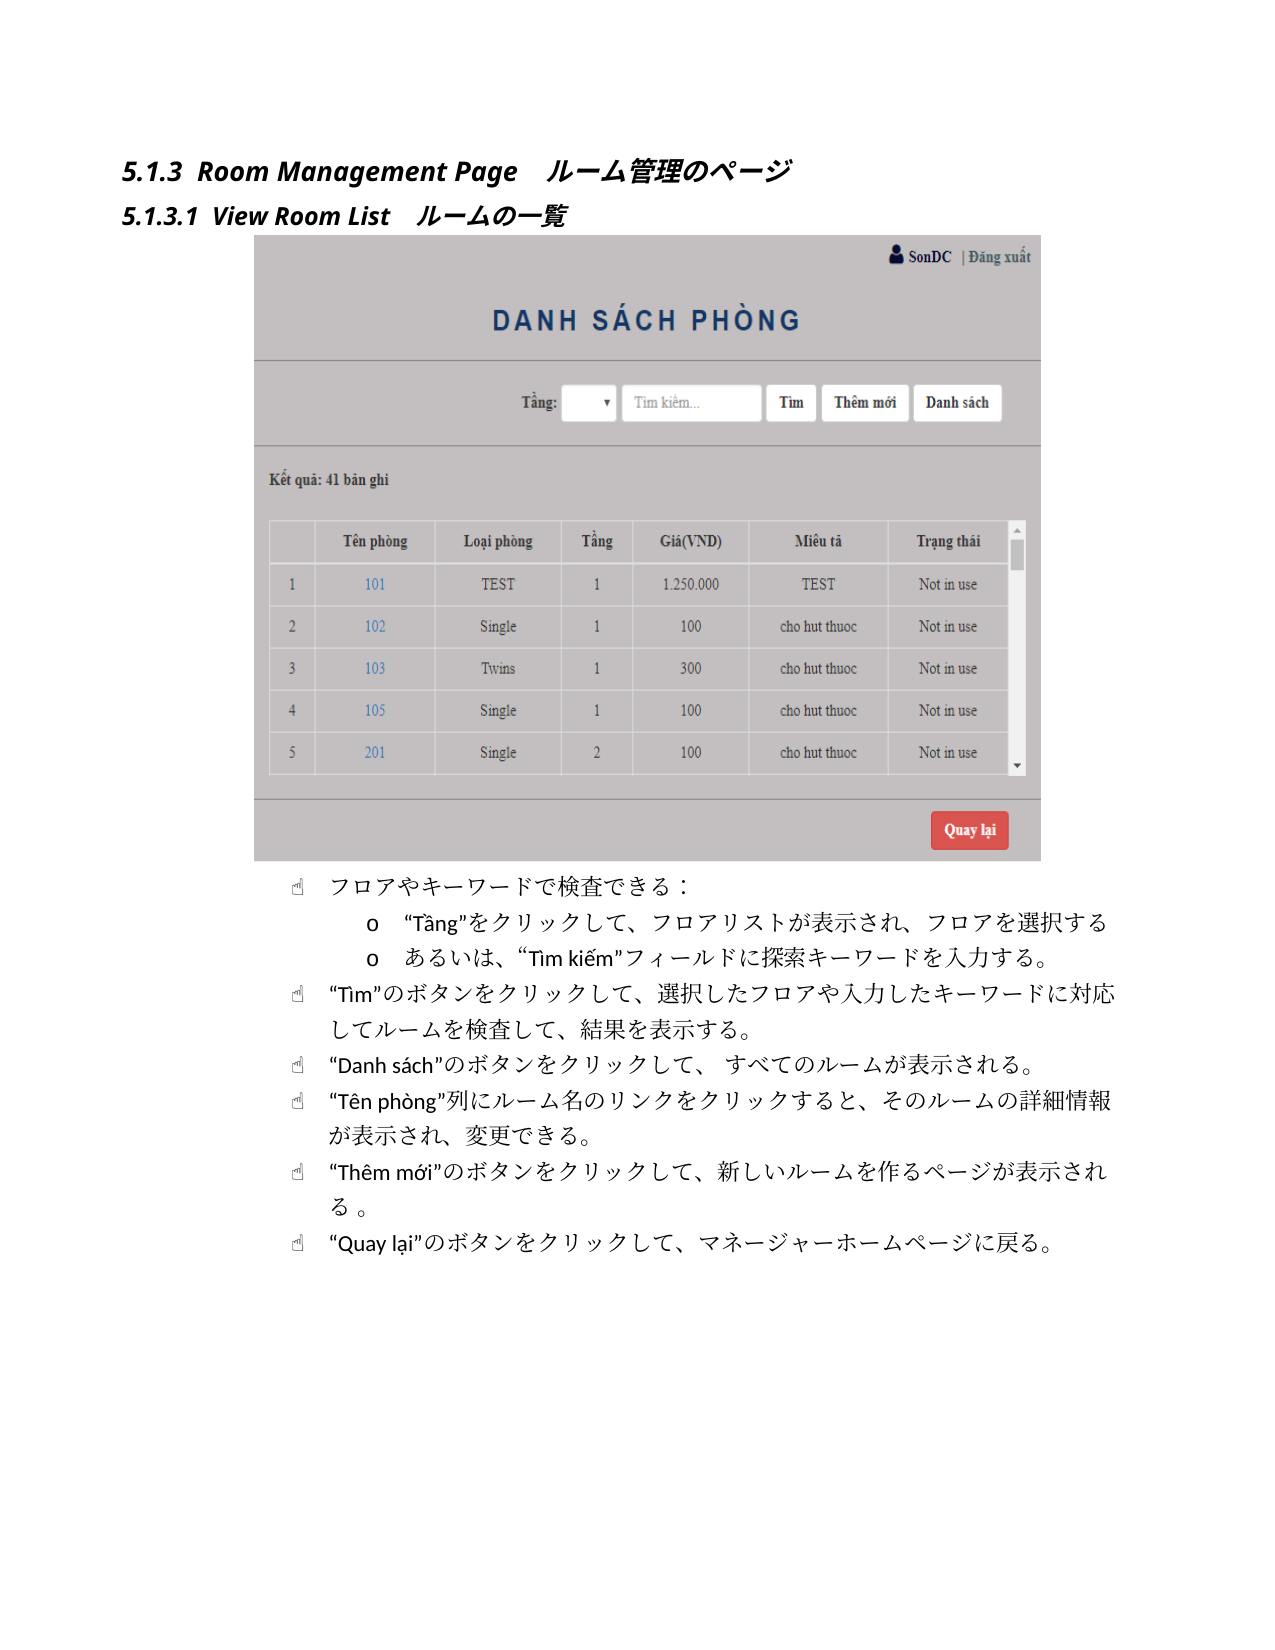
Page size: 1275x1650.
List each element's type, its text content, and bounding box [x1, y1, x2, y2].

subtitle View Room List ルームの一覧 [122, 197, 1125, 233]
list “Quay lại”のボタンをクリックして、マネージャーホームページに戻る。 [291, 1225, 1125, 1258]
subtitle Room Management Page ルーム管理のページ [122, 150, 1125, 189]
list “Thêm mới”のボタンをクリックして、新しいルームを作るページが表示される 。 [291, 1154, 1125, 1222]
picture [253, 235, 1043, 867]
list フロアやキーワードで検査できる： [291, 869, 1125, 902]
list “Danh sách”のボタンをクリックして、 すべてのルームが表示される。 [291, 1047, 1125, 1080]
list あるいは、“Tìm kiếm”フィールドに探索キーワードを入力する。 [366, 940, 1125, 974]
list “Tầng”をクリックして、フロアリストが表示され、フロアを選択する [366, 904, 1125, 938]
list “Tìm”のボタンをクリックして、選択したフロアや入力したキーワードに対応してルームを検査して、結果を表示する。 [291, 976, 1125, 1045]
list “Tên phòng”列にルーム名のリンクをクリックすると、そのルームの詳細情報が表示され、変更できる。 [291, 1083, 1125, 1151]
